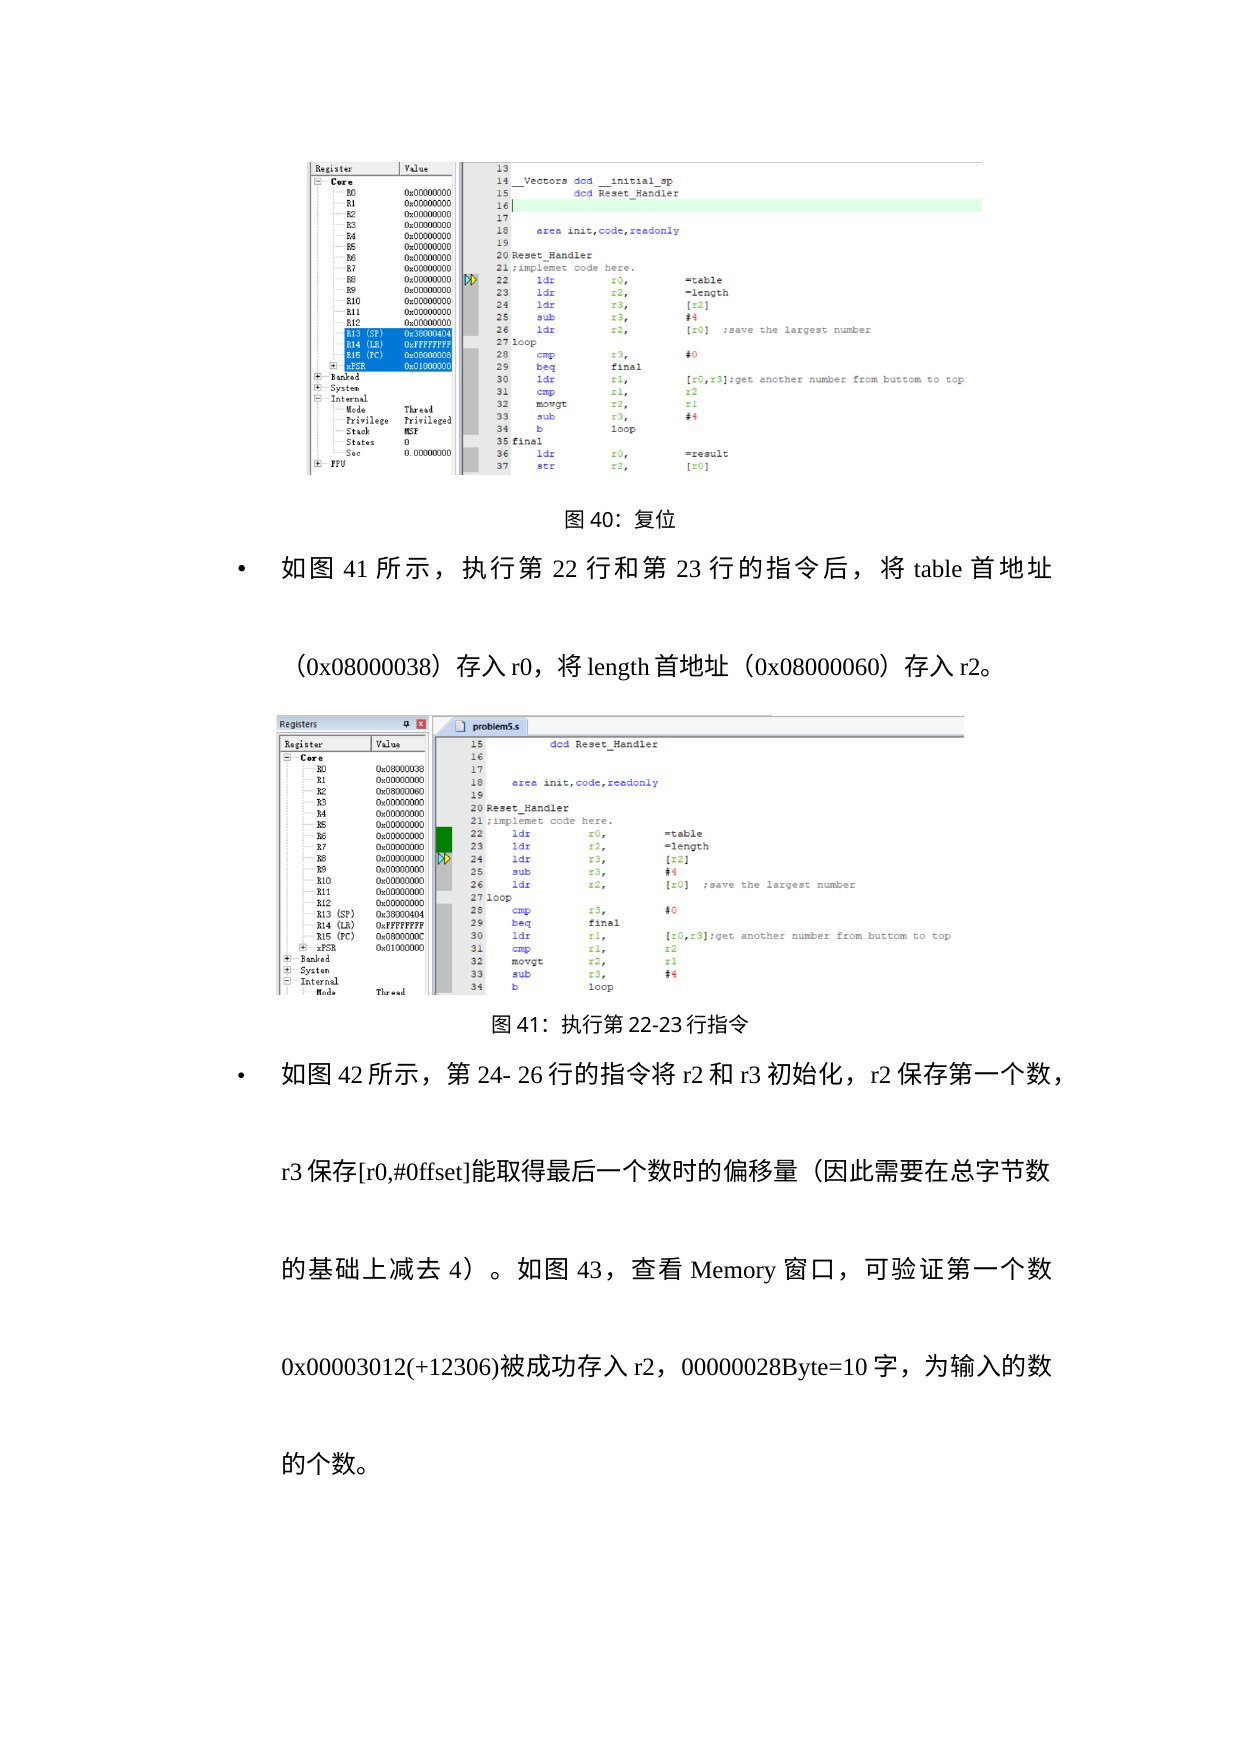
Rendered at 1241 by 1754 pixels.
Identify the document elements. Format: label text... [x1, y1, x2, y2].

text 图 40：复位 [187, 502, 1053, 534]
list 如图41所示，执行第22行和第23行的指令后，将table首地址（0x08000038）存入r0，将length首地址（0x08000060）存入r2。 [237, 534, 1053, 697]
text 图 41：执行第22-23行指令 [187, 1007, 1053, 1040]
picture [307, 162, 983, 475]
picture [276, 715, 964, 995]
list 如图42所示，第24- 26行的指令将r2和r3初始化，r2保存第一个数，r3保存[r0,#0ffset]能取得最后一个数时的偏移量（因此需要在总字节数的基础上减去4）。如图43，查看Memory窗口，可验证第一个数0x00003012(+12306)被成功存入r2，00000028Byte=10字，为输入的数的个数。 [237, 1040, 1053, 1495]
